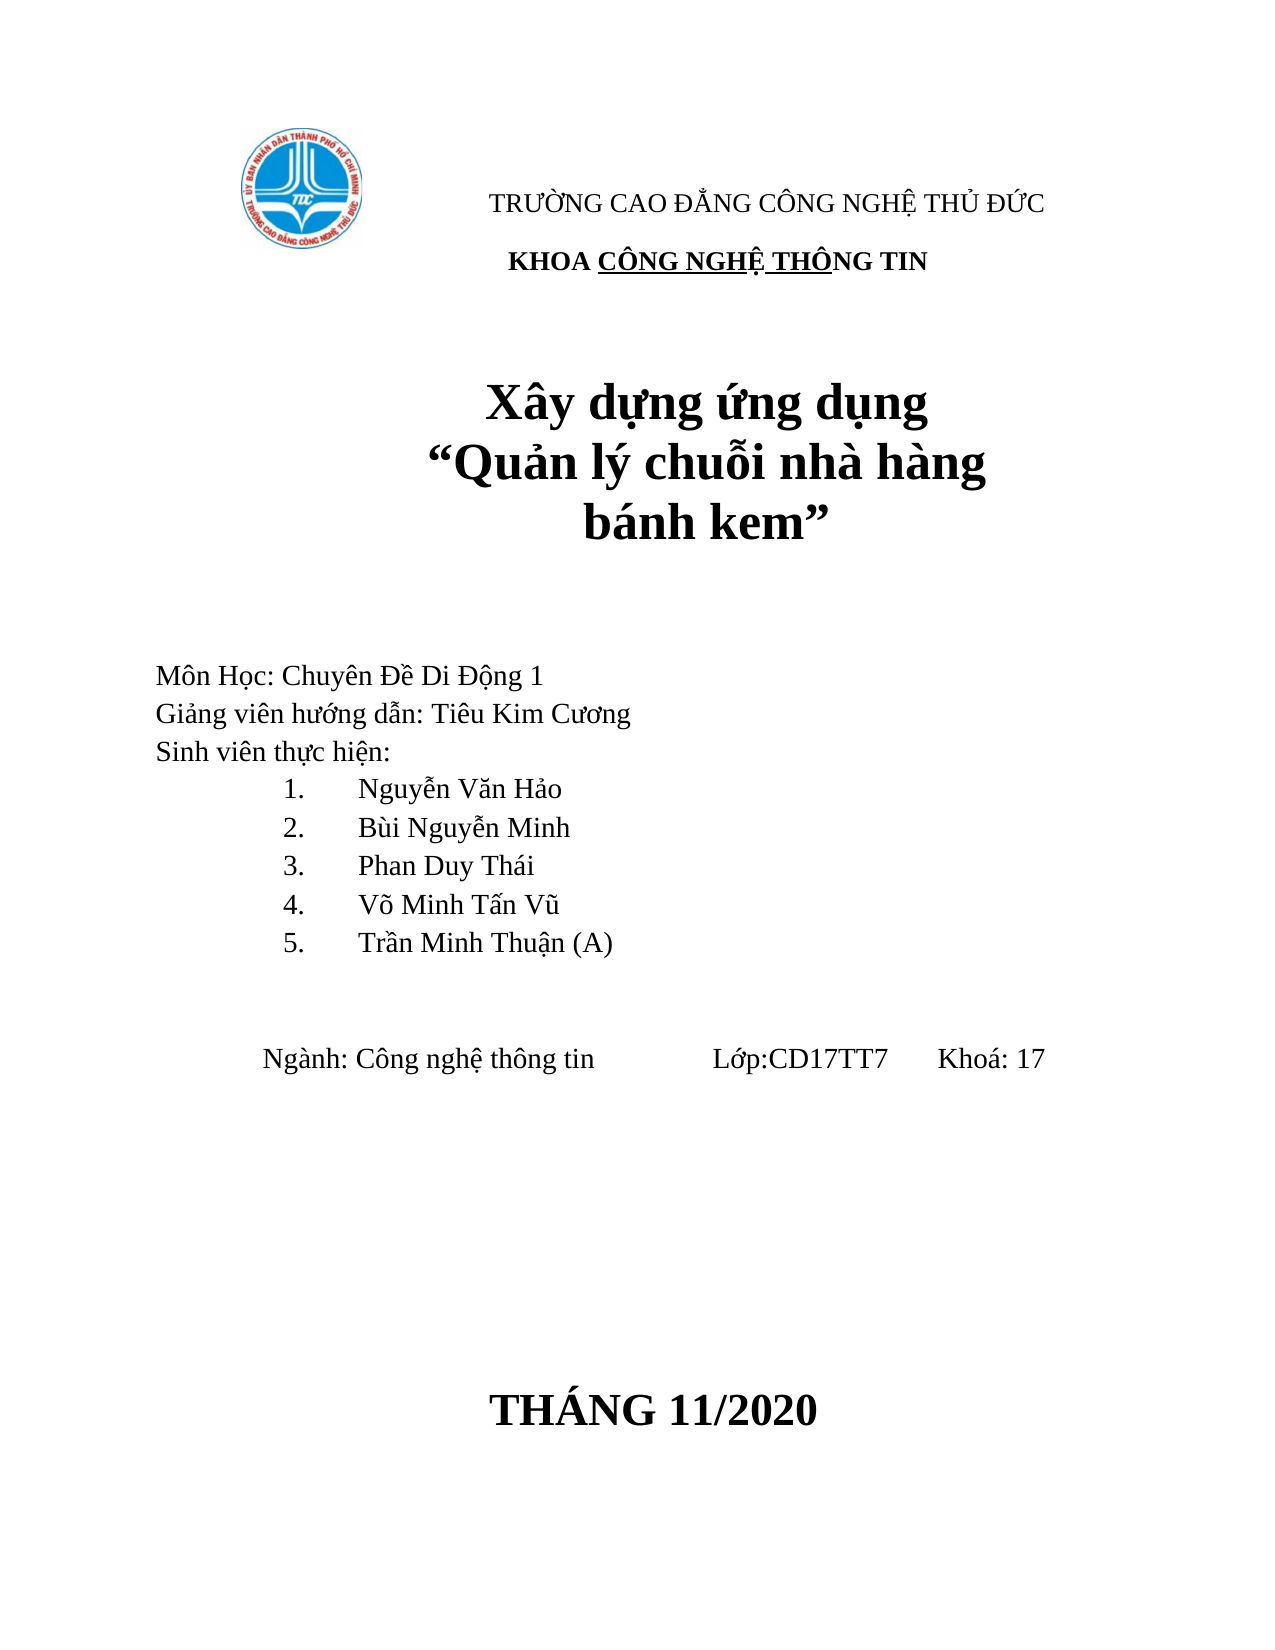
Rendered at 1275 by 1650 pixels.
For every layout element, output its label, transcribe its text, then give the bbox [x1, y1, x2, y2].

text 2. Bùi Nguyễn Minh [283, 810, 1174, 843]
text Ngành: Công nghệ thông tin Lớp:CD17TT7 Khoá: 17 [133, 1041, 1174, 1075]
table_header [133, 302, 1119, 619]
table_cell Môn Học: Chuyên Đề Di Động 1 Giảng viên hướng dẫn: Tiêu Kim Cương [144, 620, 1139, 734]
table_cell Sinh viên thực hiện: [144, 734, 1139, 771]
text 3. Phan Duy Thái [283, 848, 1174, 882]
text TRƯỜNG CAO ĐẲNG CÔNG NGHỆ THỦ ĐỨC [363, 187, 1174, 218]
text 1. Nguyễn Văn Hảo [283, 771, 1174, 805]
text 4. Võ Minh Tấn Vũ [283, 887, 1174, 921]
text 5. Trần Minh Thuận (A) [283, 926, 1174, 959]
text KHOA CÔNG NGHỆ THÔNG TIN [241, 245, 1174, 276]
text THÁNG 11/2020 [133, 1382, 1174, 1435]
picture [240, 127, 363, 249]
